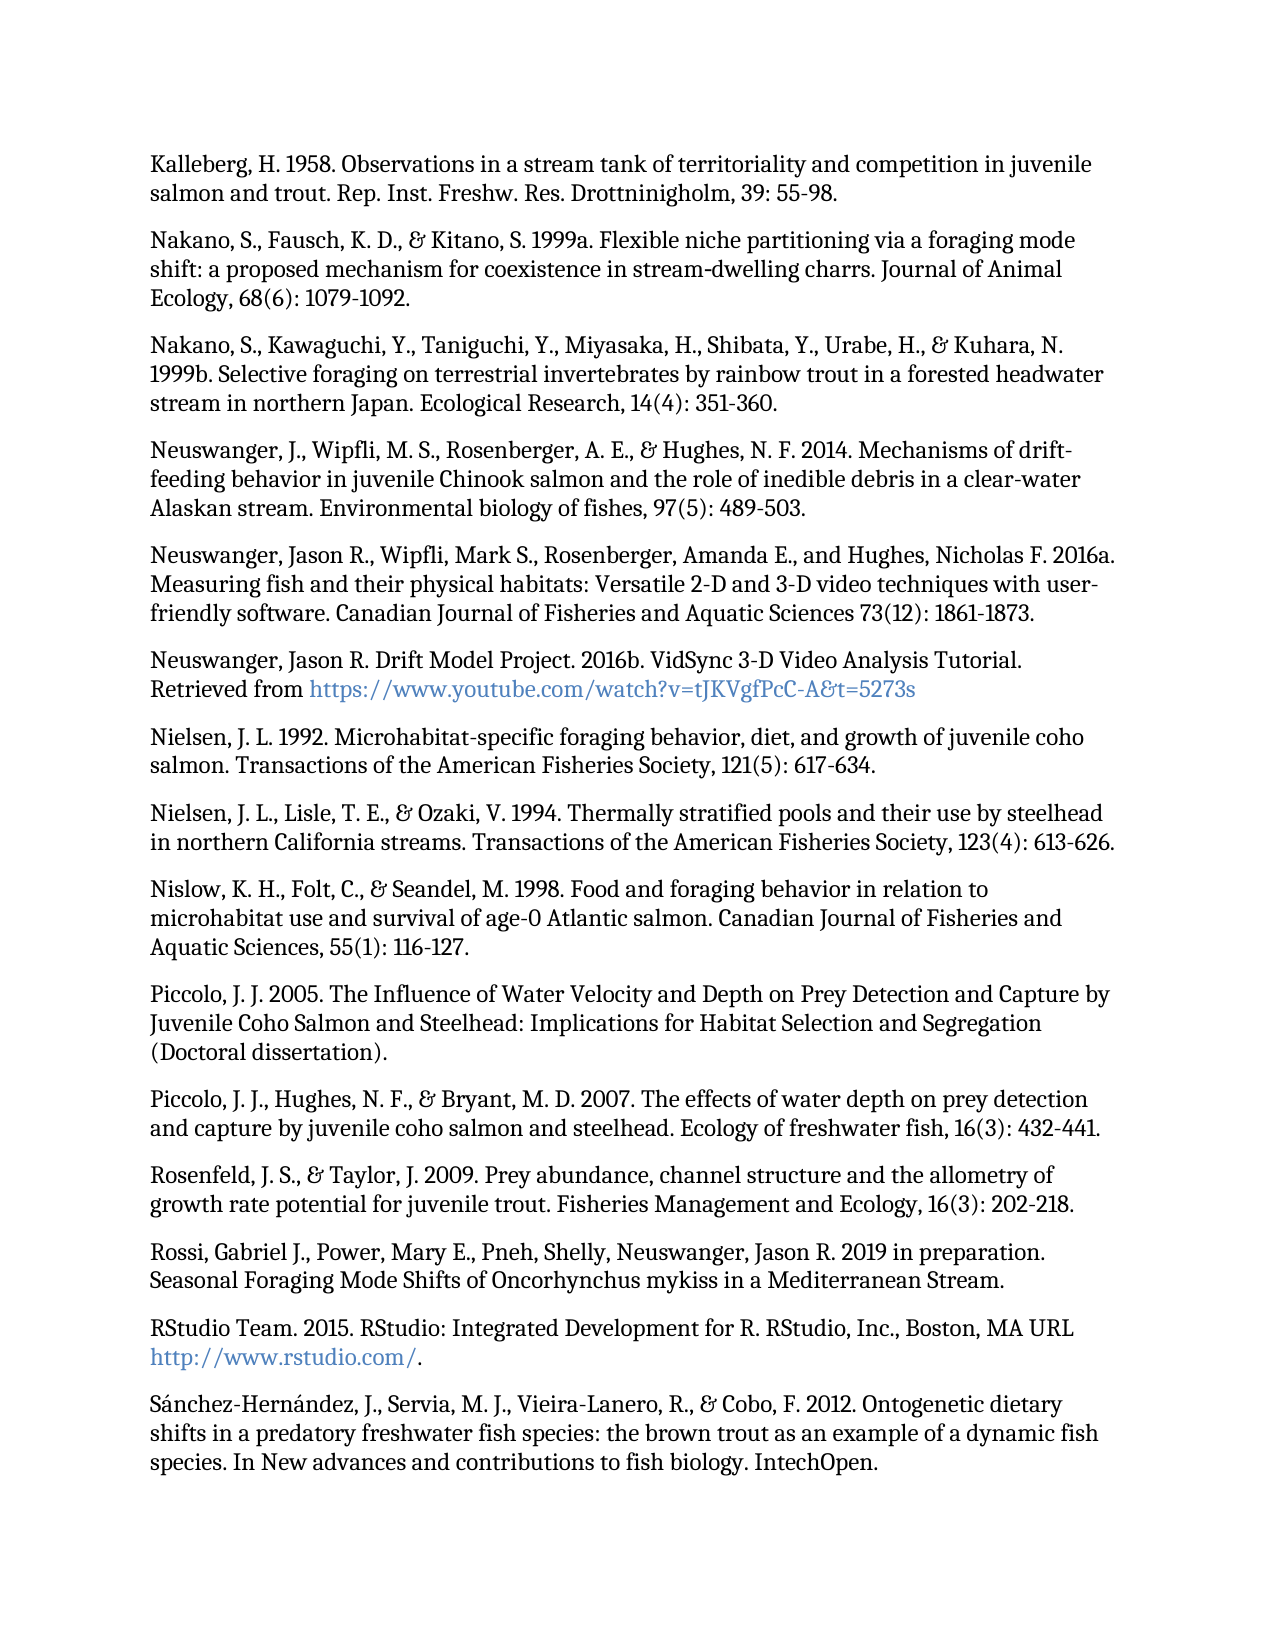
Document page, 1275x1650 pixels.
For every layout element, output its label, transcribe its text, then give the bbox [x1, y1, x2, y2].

text Sánchez-Hernández, J., Servia, M. J., Vieira-Lanero, R., & Cobo, F. 2012. Ontogenetic dietary shifts in a predatory freshwater fish species: the brown trout as an example of a dynamic fish species. In New advances and contributions to fish biology. IntechOpen. [150, 1390, 1125, 1476]
text Nakano, S., Kawaguchi, Y., Taniguchi, Y., Miyasaka, H., Shibata, Y., Urabe, H., & Kuhara, N. 1999b. Selective foraging on terrestrial invertebrates by rainbow trout in a forested headwater stream in northern Japan. Ecological Research, 14(4): 351-360. [150, 331, 1125, 417]
text Neuswanger, J., Wipfli, M. S., Rosenberger, A. E., & Hughes, N. F. 2014. Mechanisms of drift-feeding behavior in juvenile Chinook salmon and the role of inedible debris in a clear-water Alaskan stream. Environmental biology of fishes, 97(5): 489-503. [150, 436, 1125, 522]
text Rossi, Gabriel J., Power, Mary E., Pneh, Shelly, Neuswanger, Jason R. 2019 in preparation. Seasonal Foraging Mode Shifts of Oncorhynchus mykiss in a Mediterranean Stream. [150, 1237, 1125, 1295]
text RStudio Team. 2015. RStudio: Integrated Development for R. RStudio, Inc., Boston, MA URL http://www.rstudio.com/. [150, 1314, 1125, 1371]
text Piccolo, J. J. 2005. The Influence of Water Velocity and Depth on Prey Detection and Capture by Juvenile Coho Salmon and Steelhead: Implications for Habitat Selection and Segregation (Doctoral dissertation). [150, 980, 1125, 1066]
text Nislow, K. H., Folt, C., & Seandel, M. 1998. Food and foraging behavior in relation to microhabitat use and survival of age-0 Atlantic salmon. Canadian Journal of Fisheries and Aquatic Sciences, 55(1): 116-127. [150, 875, 1125, 961]
text Neuswanger, Jason R., Wipfli, Mark S., Rosenberger, Amanda E., and Hughes, Nicholas F. 2016a. Measuring fish and their physical habitats: Versatile 2-D and 3-D video techniques with user-friendly software. Canadian Journal of Fisheries and Aquatic Sciences 73(12): 1861-1873. [150, 541, 1125, 627]
text Rosenfeld, J. S., & Taylor, J. 2009. Prey abundance, channel structure and the allometry of growth rate potential for juvenile trout. Fisheries Management and Ecology, 16(3): 202-218. [150, 1161, 1125, 1219]
text Piccolo, J. J., Hughes, N. F., & Bryant, M. D. 2007. The effects of water depth on prey detection and capture by juvenile coho salmon and steelhead. Ecology of freshwater fish, 16(3): 432-441. [150, 1085, 1125, 1142]
text Nielsen, J. L. 1992. Microhabitat-specific foraging behavior, diet, and growth of juvenile coho salmon. Transactions of the American Fisheries Society, 121(5): 617-634. [150, 722, 1125, 780]
text Nakano, S., Fausch, K. D., & Kitano, S. 1999a. Flexible niche partitioning via a foraging mode shift: a proposed mechanism for coexistence in stream‐dwelling charrs. Journal of Animal Ecology, 68(6): 1079-1092. [150, 226, 1125, 312]
text Nielsen, J. L., Lisle, T. E., & Ozaki, V. 1994. Thermally stratified pools and their use by steelhead in northern California streams. Transactions of the American Fisheries Society, 123(4): 613-626. [150, 799, 1125, 856]
text Kalleberg, H. 1958. Observations in a stream tank of territoriality and competition in juvenile salmon and trout. Rep. Inst. Freshw. Res. Drottninigholm, 39: 55-98. [150, 150, 1125, 207]
text Neuswanger, Jason R. Drift Model Project. 2016b. VidSync 3-D Video Analysis Tutorial. Retrieved from https://www.youtube.com/watch?v=tJKVgfPcC-A&t=5273s [150, 646, 1125, 704]
